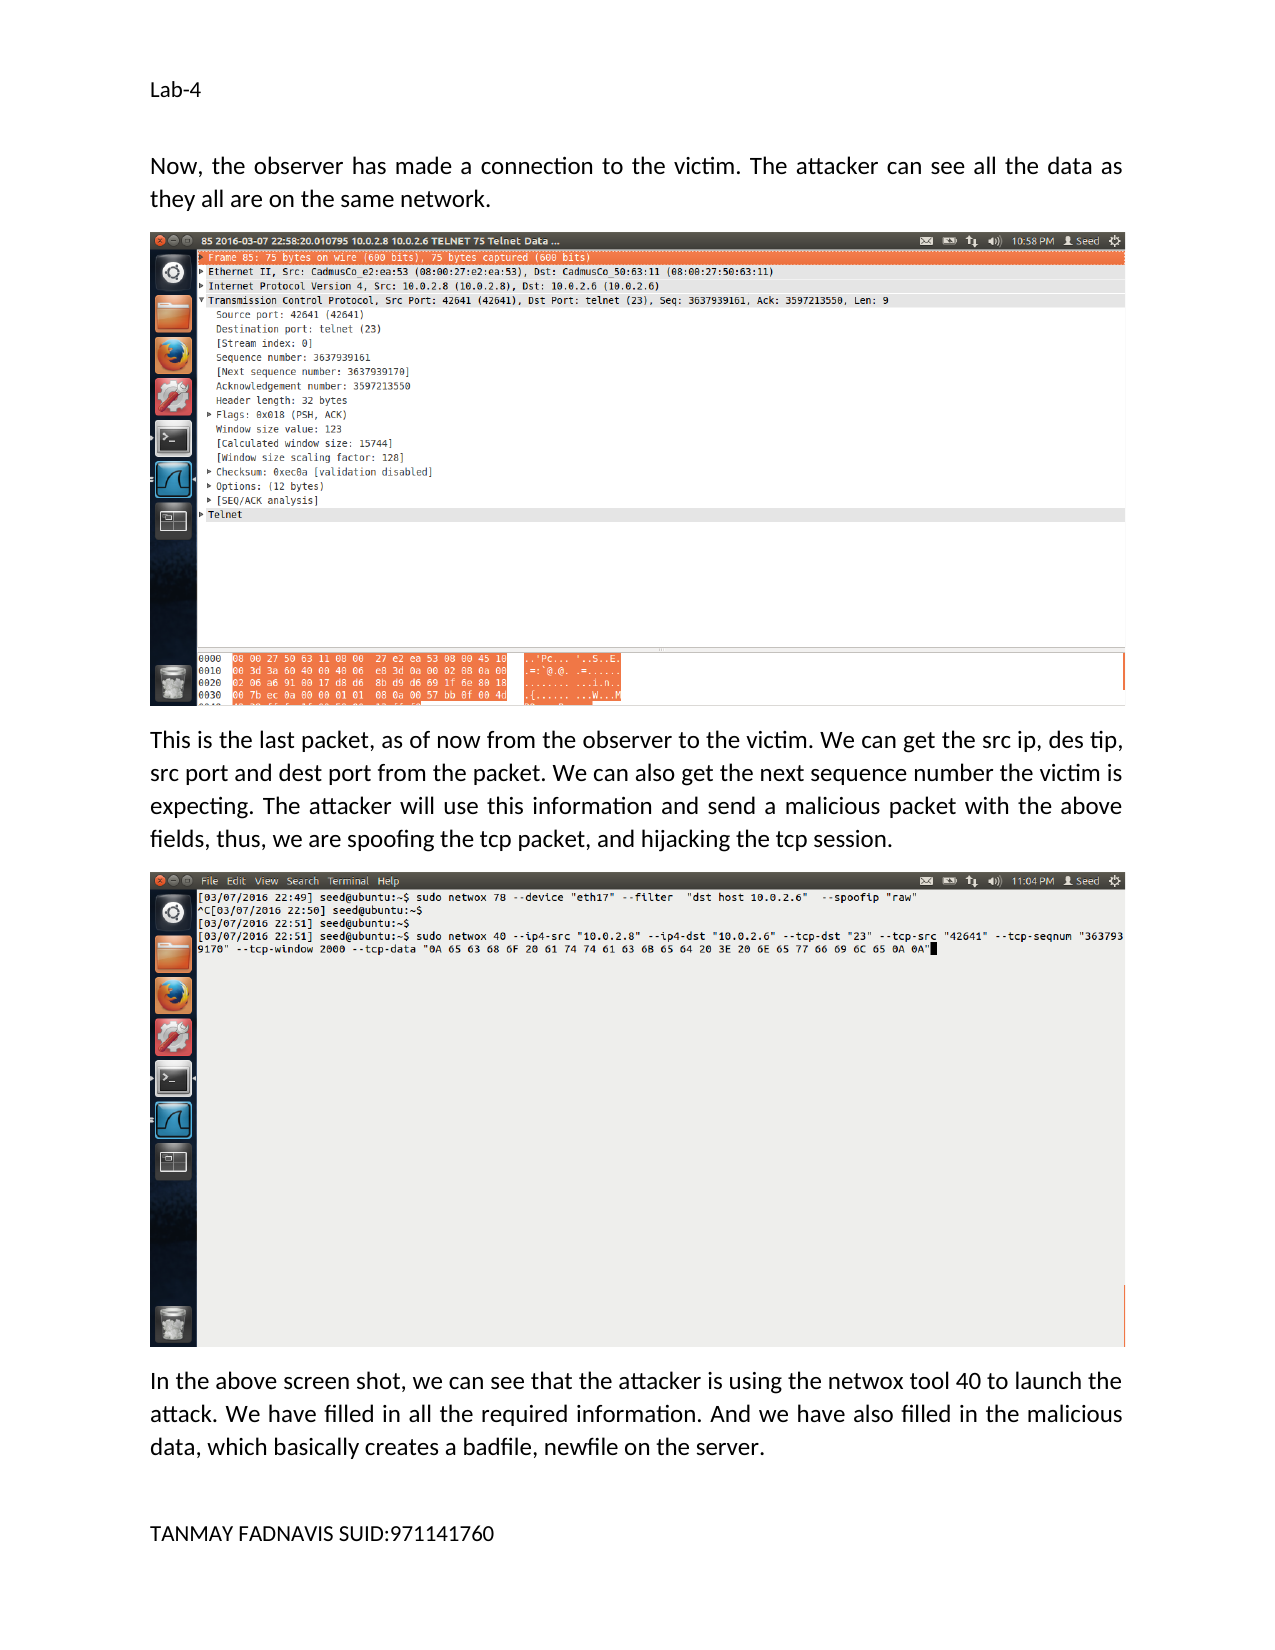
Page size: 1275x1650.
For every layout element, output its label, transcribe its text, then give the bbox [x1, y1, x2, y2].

text This is the last packet, as of now from the observer to the victim. We can get the src ip, des tip, src port and dest port from the packet. We can also get the next sequence number the victim is expecting. The attacker will use this information and send a malicious packet with the above fields, thus, we are spoofing the tcp packet, and hijacking the tcp session. [150, 724, 1125, 854]
picture [150, 232, 1125, 706]
text In the above screen shot, we can see that the attacker is using the netwox tool 40 to launch the attack. We have filled in all the required information. And we have also filled in the malicious data, which basically creates a badfile, newfile on the server. [150, 1365, 1125, 1461]
picture [150, 872, 1125, 1347]
text Now, the observer has made a connection to the victim. The attacker can see all the data as they all are on the same network. [150, 150, 1125, 213]
